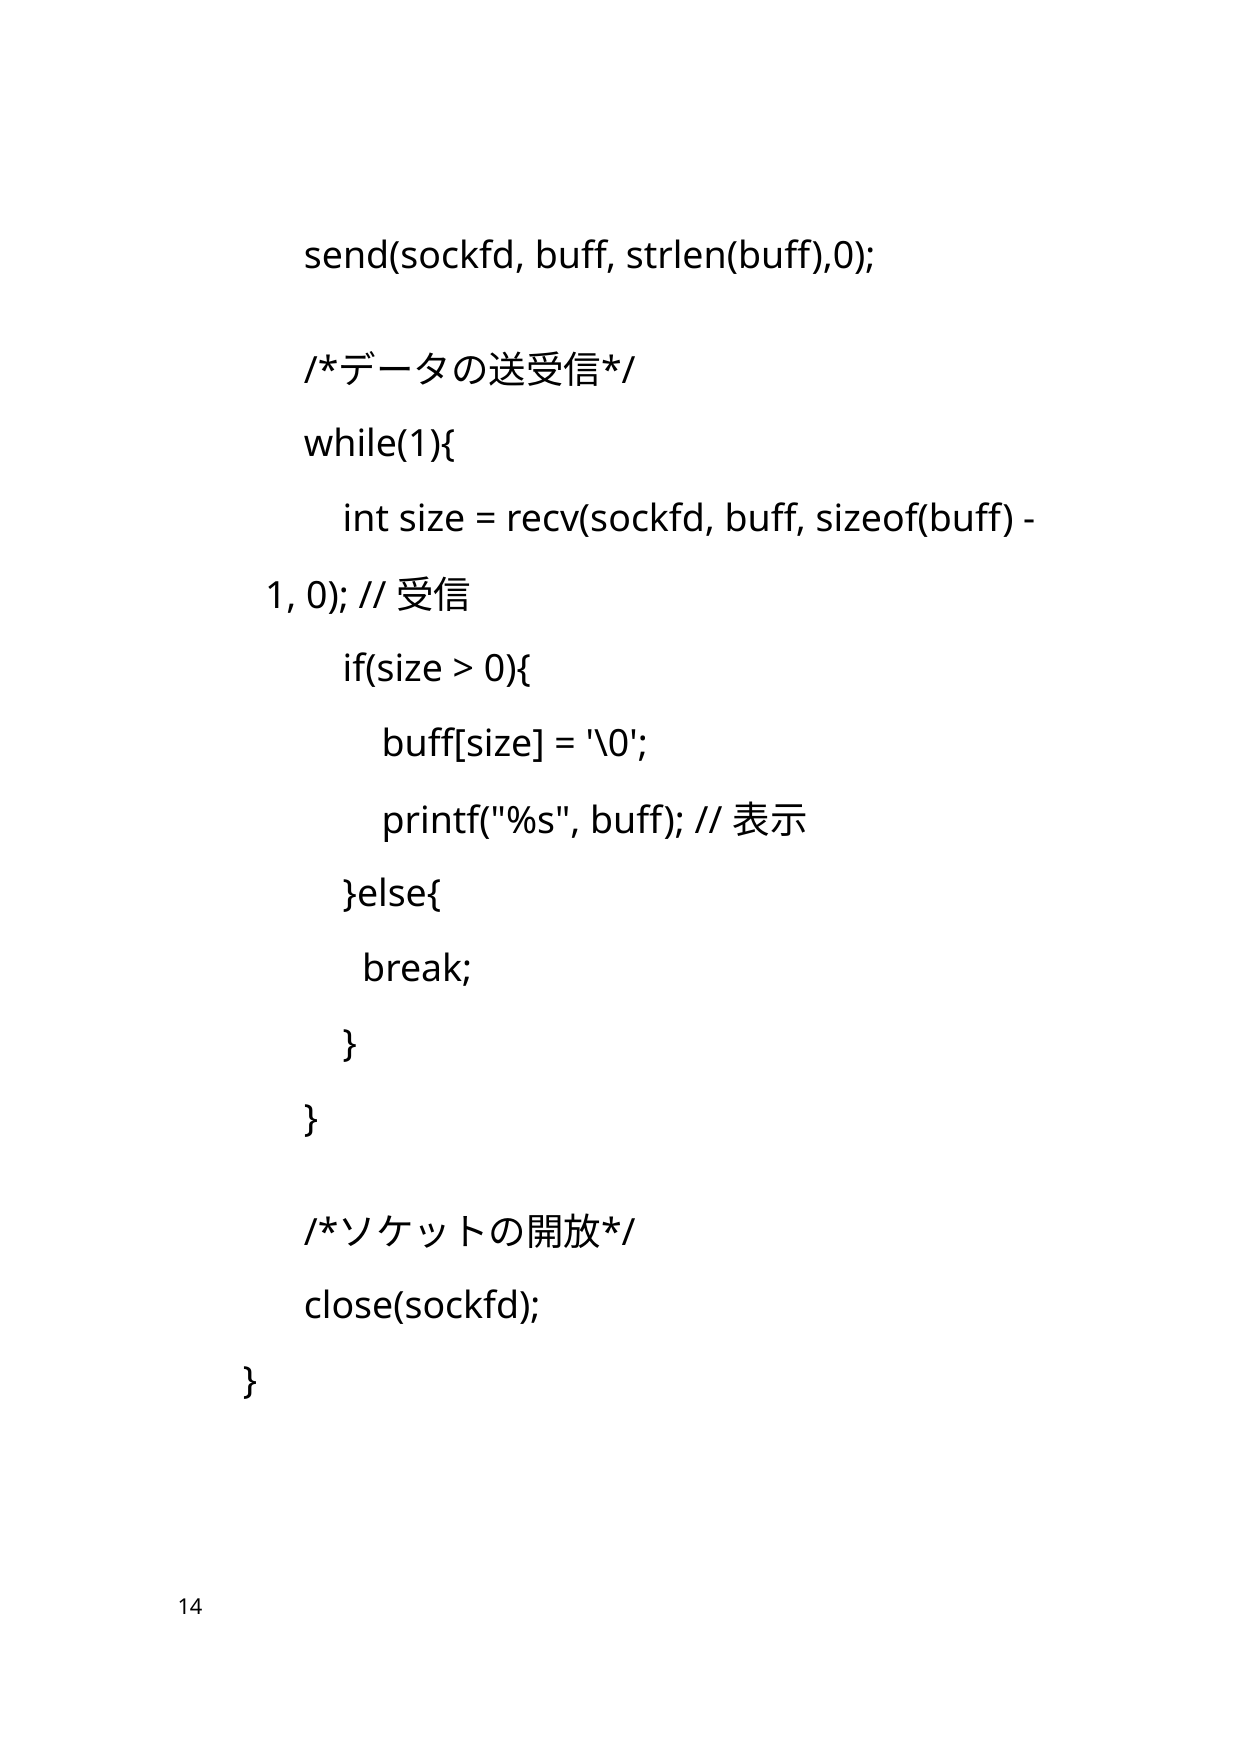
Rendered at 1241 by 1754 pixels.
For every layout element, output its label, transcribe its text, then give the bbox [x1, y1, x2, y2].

list /*データの送受信*/ [265, 329, 1063, 404]
list }else{ [265, 854, 1063, 929]
list /*ソケットの開放*/ [265, 1192, 1063, 1267]
list int size = recv(sockfd, buff, sizeof(buff) - 1, 0); // 受信 [265, 479, 1063, 629]
list send(sockfd, buff, strlen(buff),0); [265, 217, 1063, 292]
list } [265, 1079, 1063, 1154]
list break; [265, 929, 1063, 1004]
list } [243, 1342, 1063, 1417]
list while(1){ [265, 404, 1063, 479]
list printf("%s", buff); // 表示 [265, 779, 1063, 854]
list } [265, 1004, 1063, 1079]
list buff[size] = '\0'; [265, 704, 1063, 779]
list close(sockfd); [265, 1267, 1063, 1342]
list if(size > 0){ [265, 629, 1063, 704]
